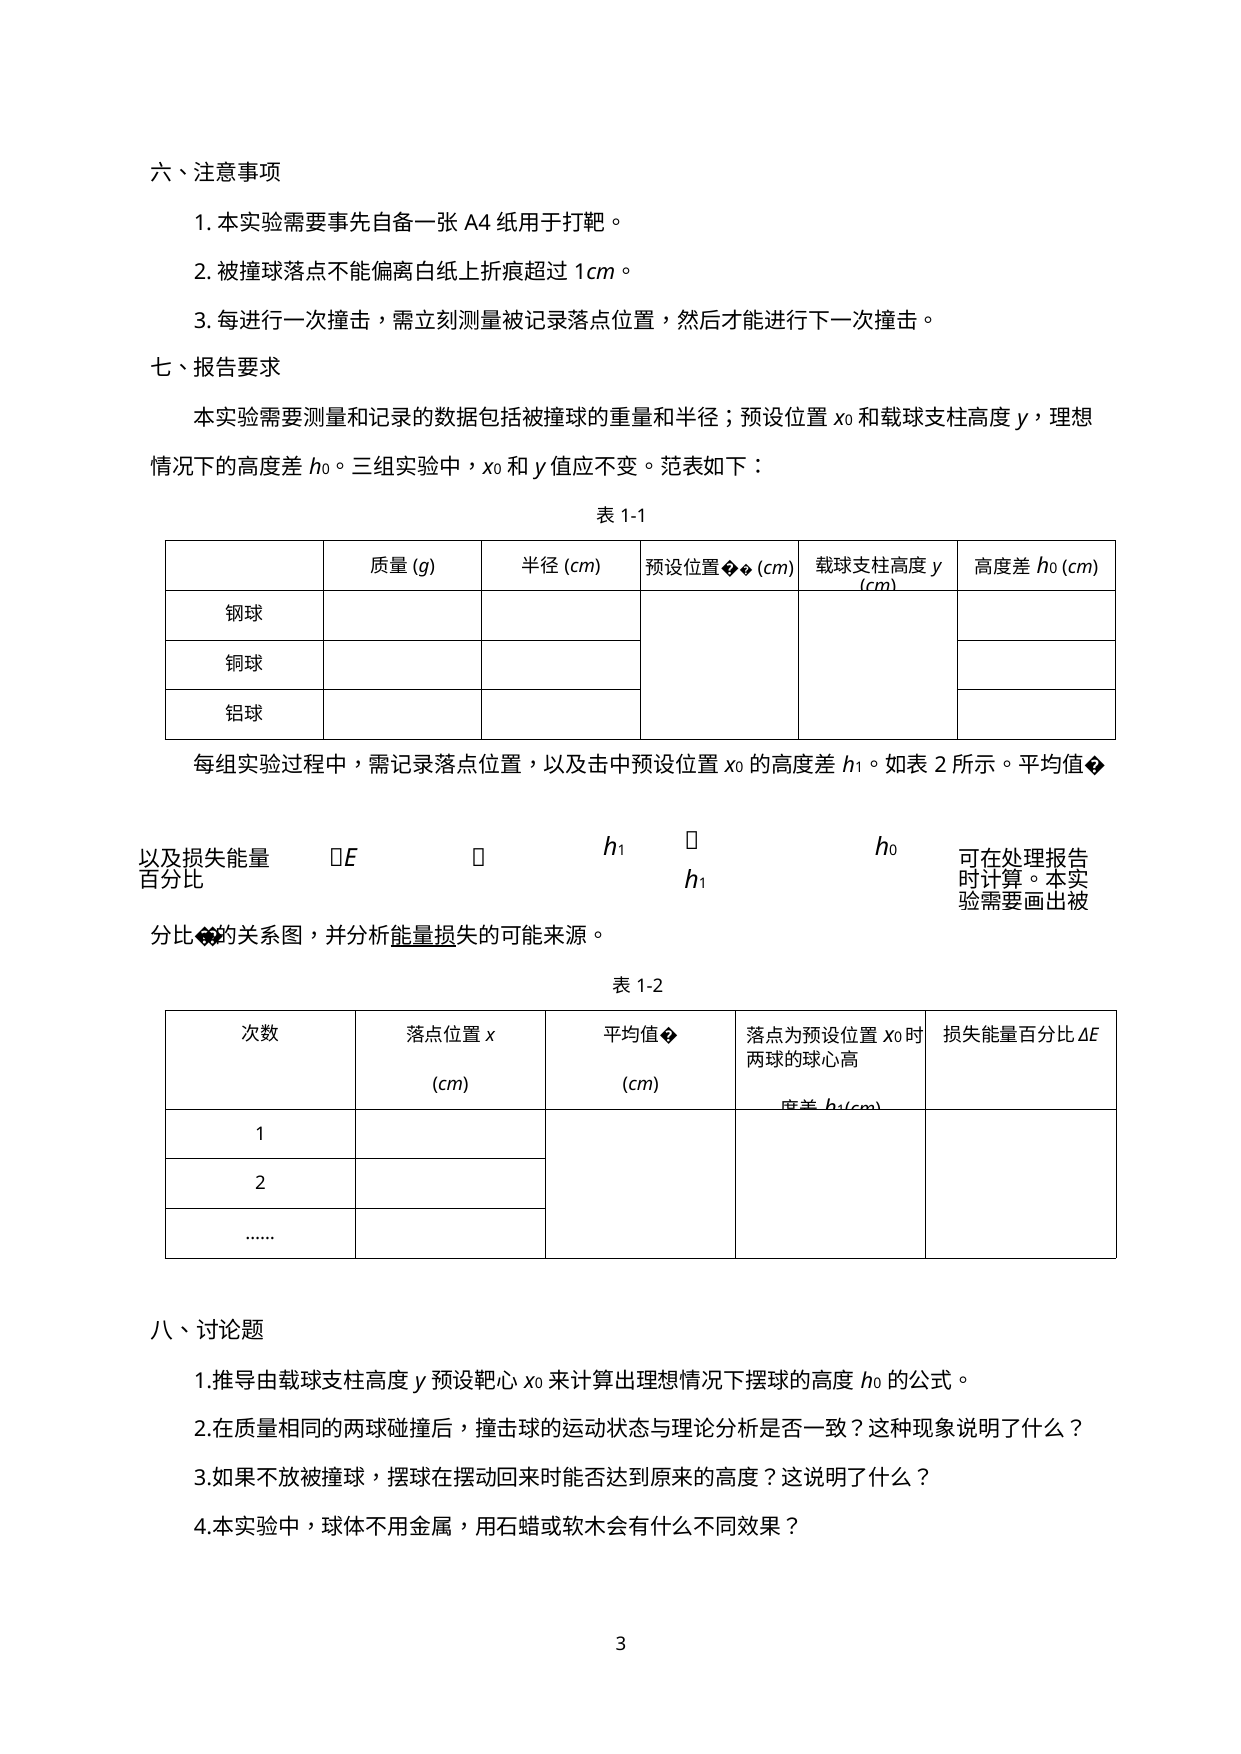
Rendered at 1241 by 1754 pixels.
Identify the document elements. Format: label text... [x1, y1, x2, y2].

table_header 半径 (cm) [482, 541, 640, 590]
table_cell [324, 641, 481, 689]
table_header 落点为预设位置 x0时两球的球心高 度差 h1(cm) [736, 1011, 925, 1108]
table_header 平均值� (cm) [546, 1011, 735, 1108]
table_cell [641, 591, 798, 739]
text 2.在质量相同的两球碰撞后，撞击球的运动状态与理论分析是否一致？这种现象说明了什么？ [194, 1417, 1101, 1442]
table_cell [356, 1110, 545, 1158]
table_cell [482, 591, 640, 639]
table_header h1 [546, 815, 682, 910]
table_header 预设位置�� (cm) [641, 541, 798, 590]
table_header 载球支柱高度 y (cm) [799, 541, 957, 590]
table_header 损失能量百分比ΔE [926, 1011, 1116, 1108]
table_cell 钢球 [166, 591, 323, 639]
table_header h0 [818, 815, 954, 910]
text 3 [615, 1634, 1101, 1654]
text 情况下的高度差 h0。三组实验中，x0 和 y 值应不变。范表如下： [150, 455, 1101, 479]
table_cell [958, 591, 1115, 639]
text 六、注意事项 [150, 163, 1101, 185]
text 每组实验过程中，需记录落点位置，以及击中预设位置 x0 的高度差 h1。如表 2 所示。平均值� [194, 751, 1101, 803]
table_cell 铜球 [166, 641, 323, 689]
table_header E [275, 815, 410, 910]
table_header  [410, 815, 546, 910]
text 4.本实验中，球体不用金属，用石蜡或软木会有什么不同效果？ [194, 1515, 1101, 1539]
table_header 以及损失能量百分比 [139, 815, 274, 910]
table_cell [736, 1110, 925, 1258]
table_cell 铝球 [166, 690, 323, 739]
table_cell [356, 1209, 545, 1258]
table_cell …… [166, 1209, 355, 1258]
table_cell [482, 641, 640, 689]
table_cell 1 [166, 1110, 355, 1158]
table_cell [958, 641, 1115, 689]
table_header  h1 [682, 815, 818, 910]
table_header 次数 [166, 1011, 355, 1108]
text 3. 每进行一次撞击，需立刻测量被记录落点位置，然后才能进行下一次撞击。 [193, 309, 1101, 333]
table_header 质量 (g) [324, 541, 481, 590]
text 七、报告要求 [150, 358, 1101, 380]
table_cell 2 [166, 1159, 355, 1208]
table_cell [482, 690, 640, 739]
table_cell [324, 690, 481, 739]
text 八、讨论题 [150, 1320, 1101, 1343]
text 表 1-1 [596, 506, 1101, 526]
text 1. 本实验需要事先自备一张 A4 纸用于打靶。 [193, 211, 1101, 236]
table_cell [546, 1110, 735, 1258]
table_cell [799, 591, 957, 739]
table_cell [926, 1110, 1116, 1258]
text 1.推导由载球支柱高度 y 预设靶心 x0 来计算出理想情况下摆球的高度 h0 的公式。 [194, 1369, 1101, 1393]
table_header [166, 541, 323, 590]
table_header 落点位置 x (cm) [356, 1011, 545, 1108]
table_cell [324, 591, 481, 639]
text 2. 被撞球落点不能偏离白纸上折痕超过 1cm。 [193, 260, 1101, 284]
text 3.如果不放被撞球，摆球在摆动回来时能否达到原来的高度？这说明了什么？ [194, 1466, 1101, 1490]
table_cell [356, 1159, 545, 1208]
table_cell [958, 690, 1115, 739]
text 表 1-2 [150, 975, 663, 996]
text 本实验需要测量和记录的数据包括被撞球的重量和半径；预设位置 x0 和载球支柱高度 y，理想 [194, 406, 1101, 431]
table_header 可在处理报告时计算。本实验需要画出被撞球质量和损失能量百 [954, 815, 1089, 910]
text 分比�� 的关系图，并分析能量损失的可能来源。 [150, 923, 1101, 949]
table_header 高度差 h0 (cm) [958, 541, 1115, 590]
